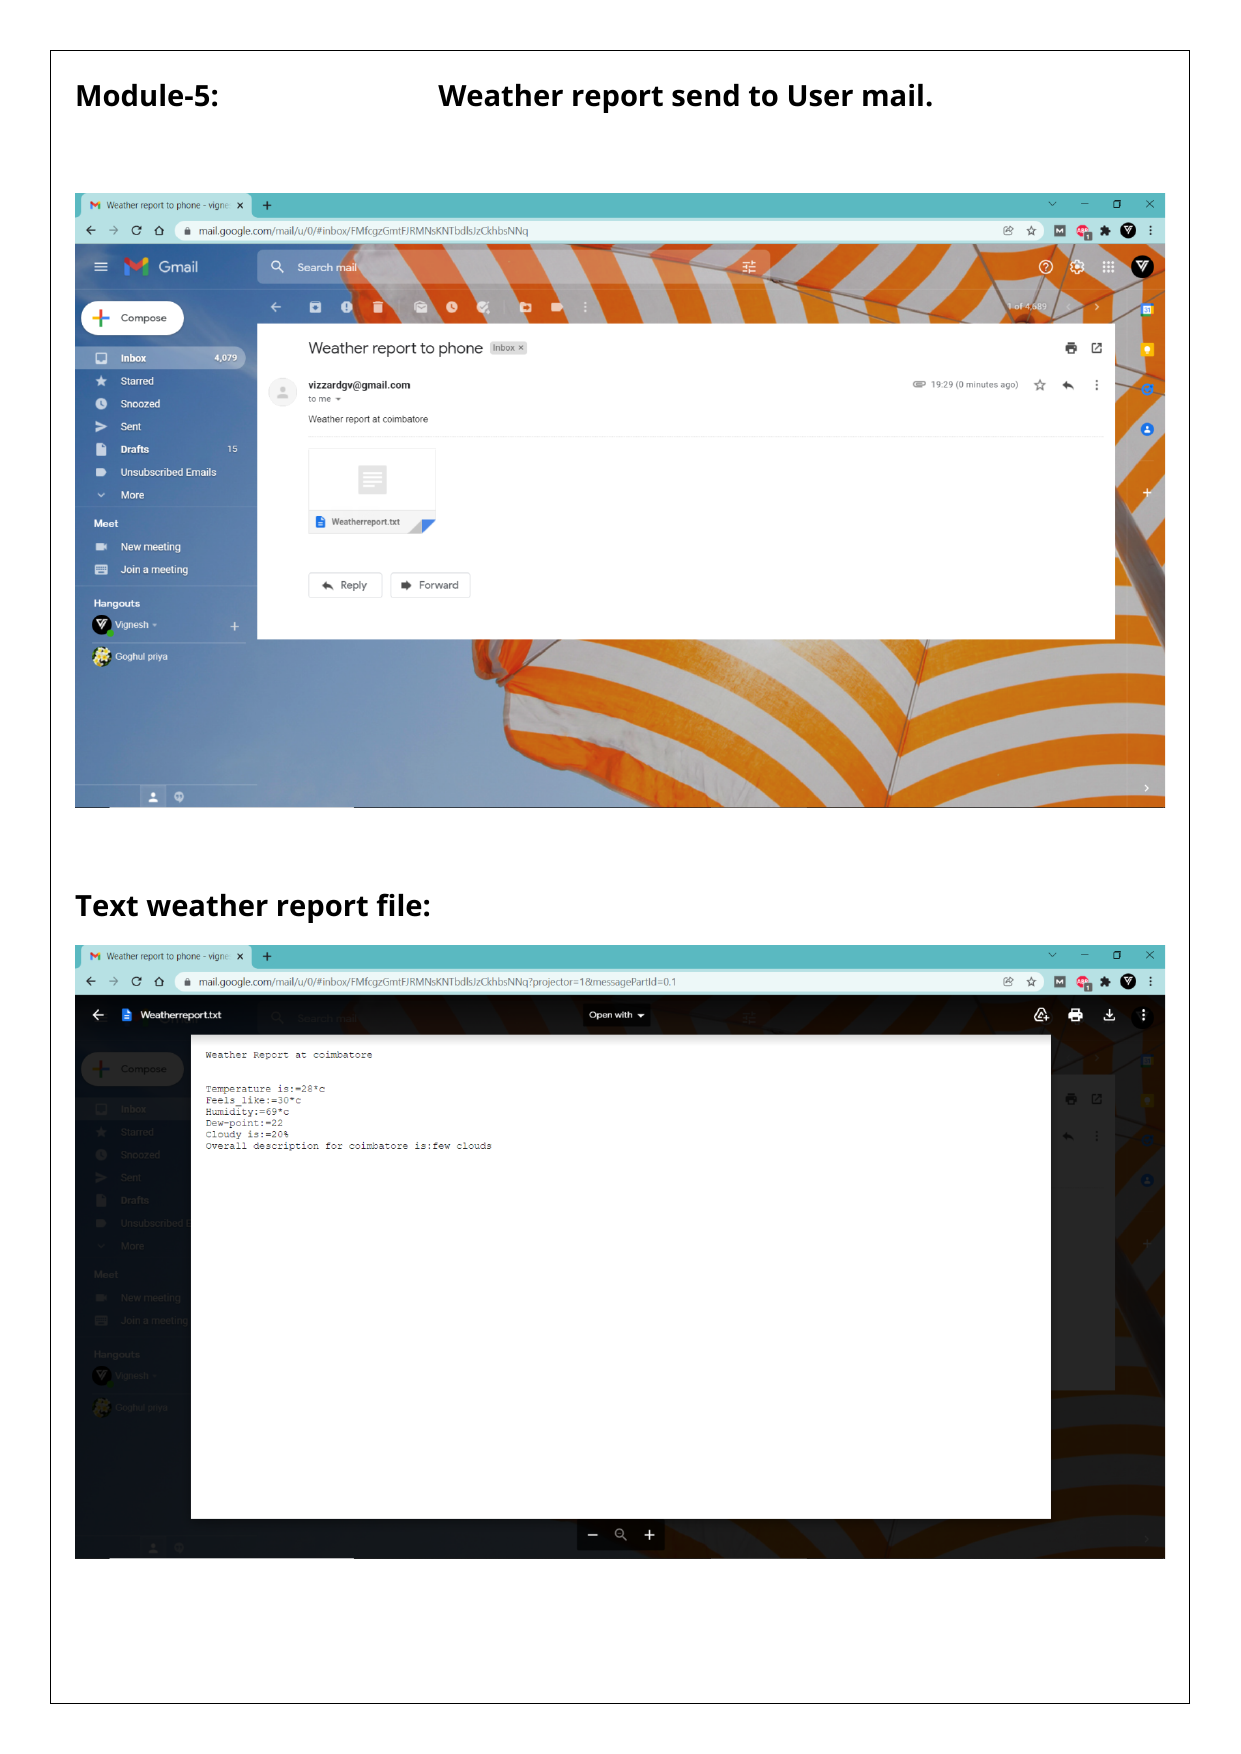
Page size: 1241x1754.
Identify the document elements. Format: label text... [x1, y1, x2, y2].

text Module-5: Weather report send to User mail. [75, 75, 1165, 115]
picture [75, 945, 1166, 1559]
text Text weather report file: [75, 886, 1165, 925]
picture [75, 193, 1166, 808]
